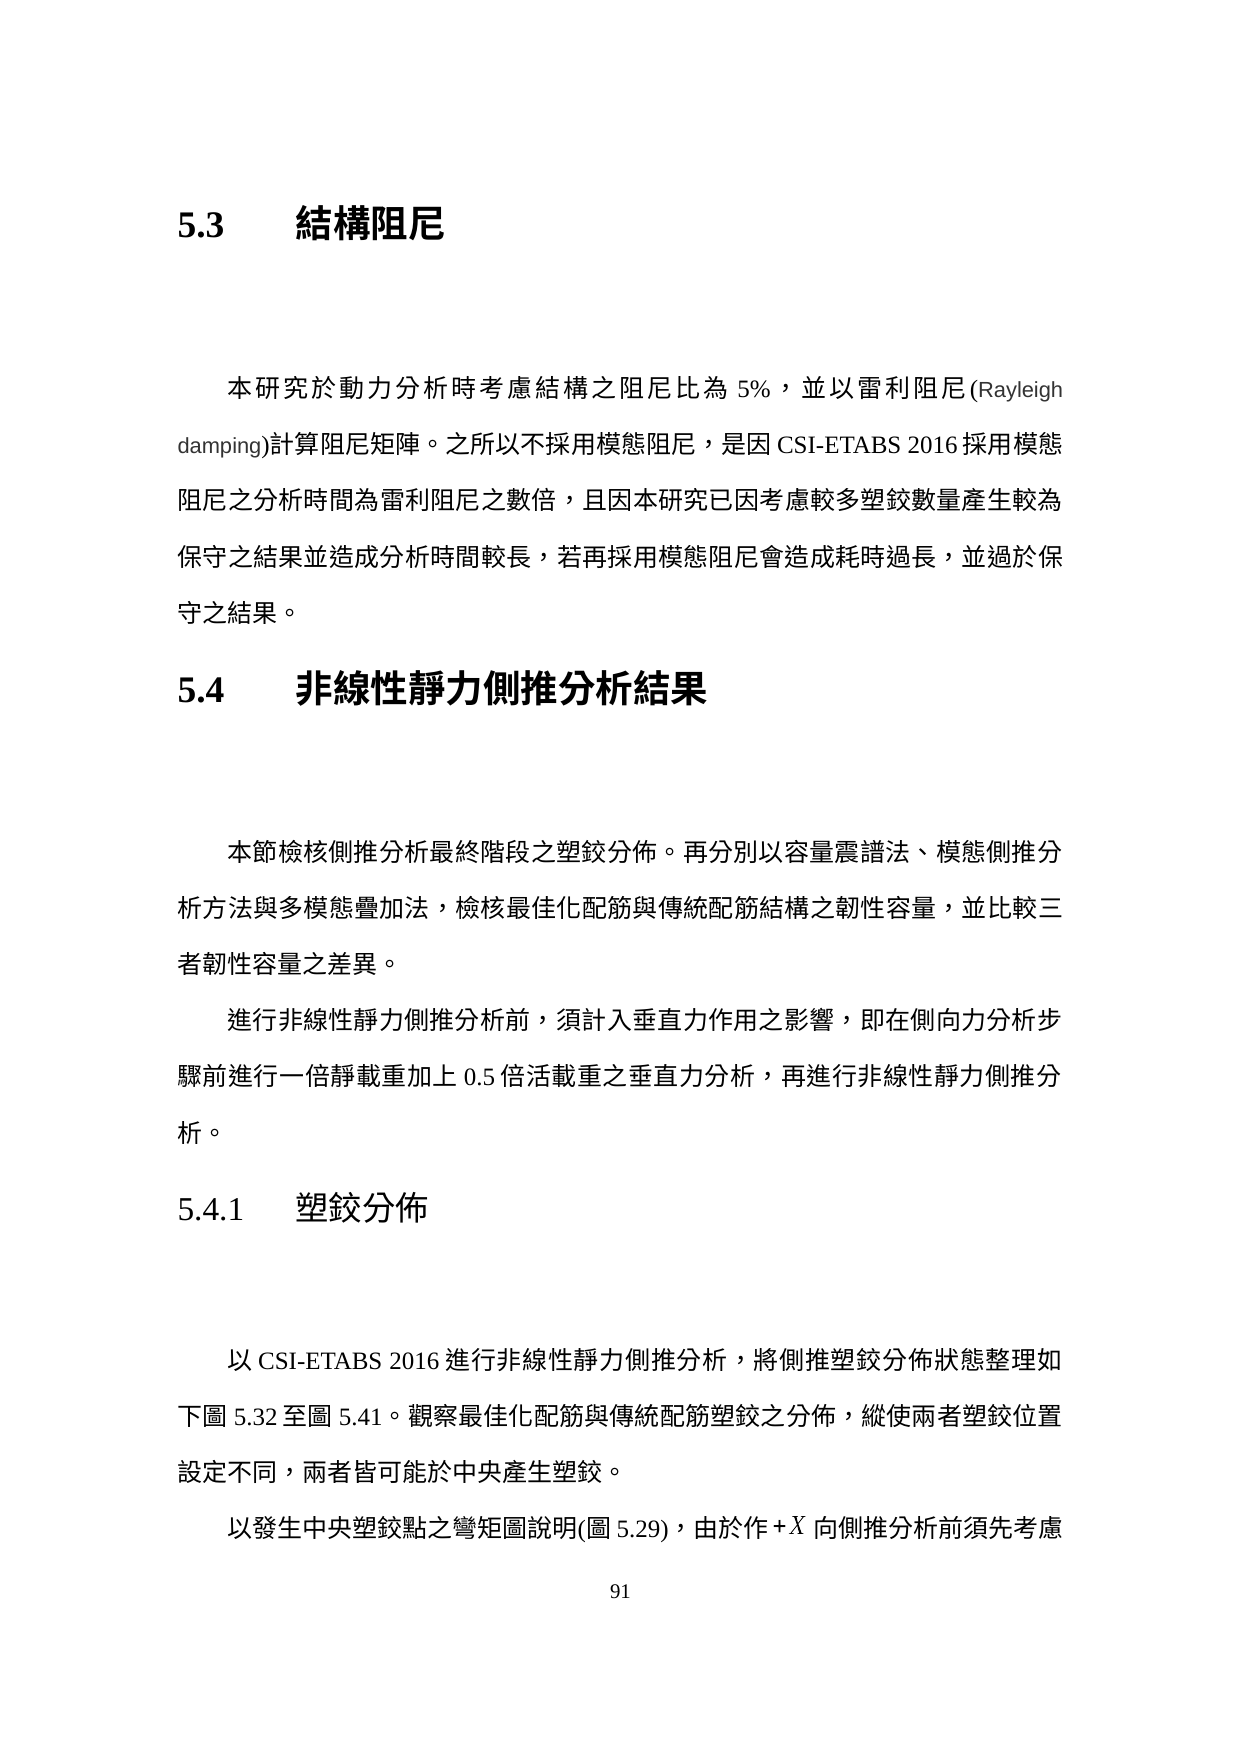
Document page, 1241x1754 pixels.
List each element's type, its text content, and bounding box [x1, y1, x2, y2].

text 本研究於動力分析時考慮結構之阻尼比為5%，並以雷利阻尼(Rayleigh damping)計算阻尼矩陣。之所以不採用模態阻尼，是因CSI-ETABS 2016採用模態阻尼之分析時間為雷利阻尼之數倍，且因本研究已因考慮較多塑鉸數量產生較為保守之結果並造成分析時間較長，若再採用模態阻尼會造成耗時過長，並過於保守之結果。 [177, 368, 1063, 630]
text 進行非線性靜力側推分析前，須計入垂直力作用之影響，即在側向力分析步驟前進行一倍靜載重加上0.5倍活載重之垂直力分析，再進行非線性靜力側推分析。 [177, 1000, 1063, 1150]
subtitle 非線性靜力側推分析結果 [177, 648, 1063, 723]
subtitle 結構阻尼 [177, 184, 1063, 259]
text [177, 1508, 1063, 1545]
subtitle 塑鉸分佈 [177, 1168, 1063, 1243]
text 本節檢核側推分析最終階段之塑鉸分佈。再分別以容量震譜法、模態側推分析方法與多模態疊加法，檢核最佳化配筋與傳統配筋結構之韌性容量，並比較三者韌性容量之差異。 [177, 832, 1063, 982]
